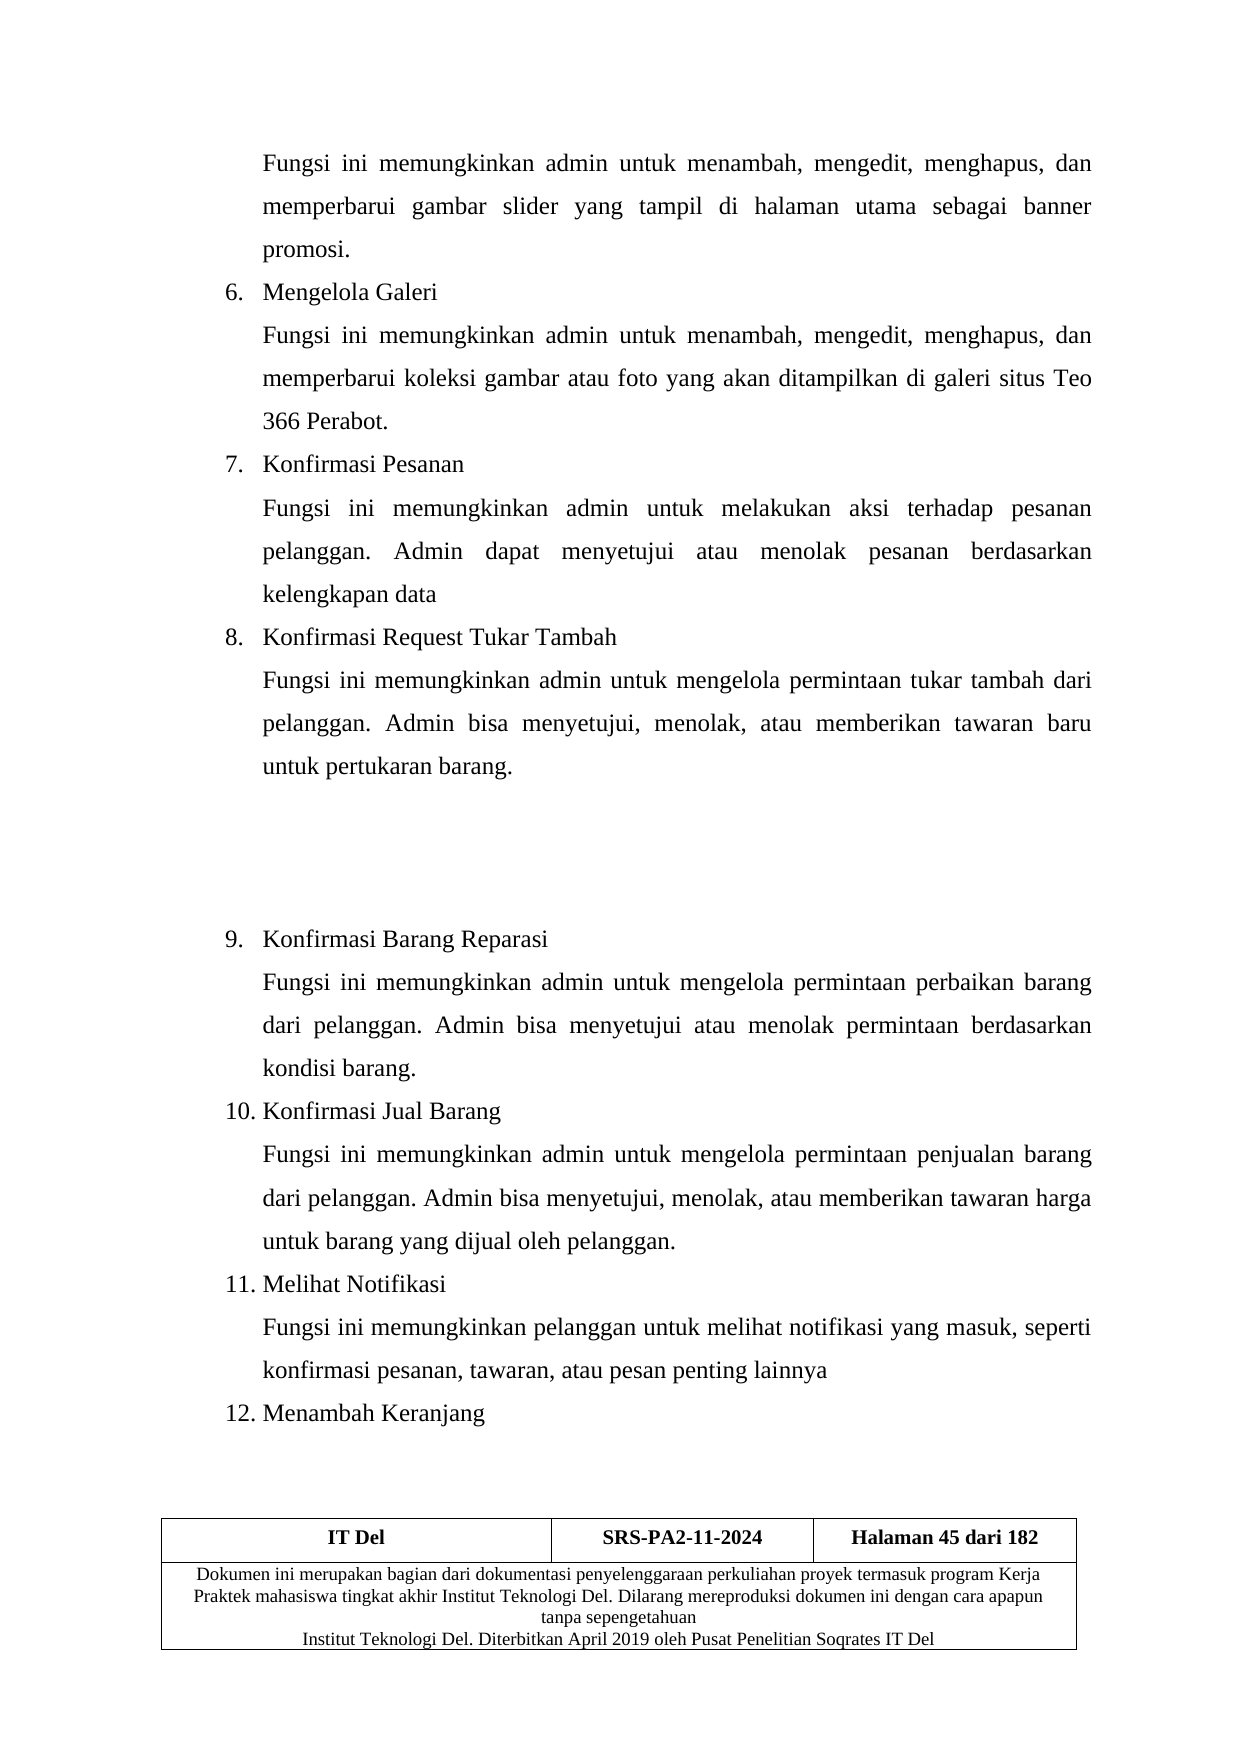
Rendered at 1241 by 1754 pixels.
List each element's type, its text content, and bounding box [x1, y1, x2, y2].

list Mengelola Galeri [225, 277, 1092, 306]
list Konfirmasi Pesanan [225, 449, 1092, 478]
list Fungsi ini memungkinkan admin untuk melakukan aksi terhadap pesanan pelanggan. Admin dapat menyetujui atau menolak pesanan berdasarkan kelengkapan data [262, 493, 1092, 608]
list Fungsi ini memungkinkan admin untuk mengelola permintaan penjualan barang dari pelanggan. Admin bisa menyetujui, menolak, atau memberikan tawaran harga untuk barang yang dijual oleh pelanggan. [262, 1139, 1092, 1254]
list Fungsi ini memungkinkan admin untuk mengelola permintaan perbaikan barang dari pelanggan. Admin bisa menyetujui atau menolak permintaan berdasarkan kondisi barang. [262, 967, 1092, 1082]
list Fungsi ini memungkinkan admin untuk menambah, mengedit, menghapus, dan memperbarui koleksi gambar atau foto yang akan ditampilkan di galeri situs Teo 366 Perabot. [262, 320, 1092, 435]
list Fungsi ini memungkinkan admin untuk menambah, mengedit, menghapus, dan memperbarui gambar slider yang tampil di halaman utama sebagai banner promosi. [262, 148, 1092, 263]
list Melihat Notifikasi [225, 1269, 1092, 1298]
list Konfirmasi Request Tukar Tambah [225, 622, 1092, 651]
list Konfirmasi Jual Barang [225, 1096, 1092, 1125]
list Menambah Keranjang [225, 1398, 1092, 1427]
list Konfirmasi Barang Reparasi [225, 924, 1092, 953]
list Fungsi ini memungkinkan admin untuk mengelola permintaan tukar tambah dari pelanggan. Admin bisa menyetujui, menolak, atau memberikan tawaran baru untuk pertukaran barang. [262, 665, 1092, 780]
list Fungsi ini memungkinkan pelanggan untuk melihat notifikasi yang masuk, seperti konfirmasi pesanan, tawaran, atau pesan penting lainnya [262, 1312, 1092, 1384]
